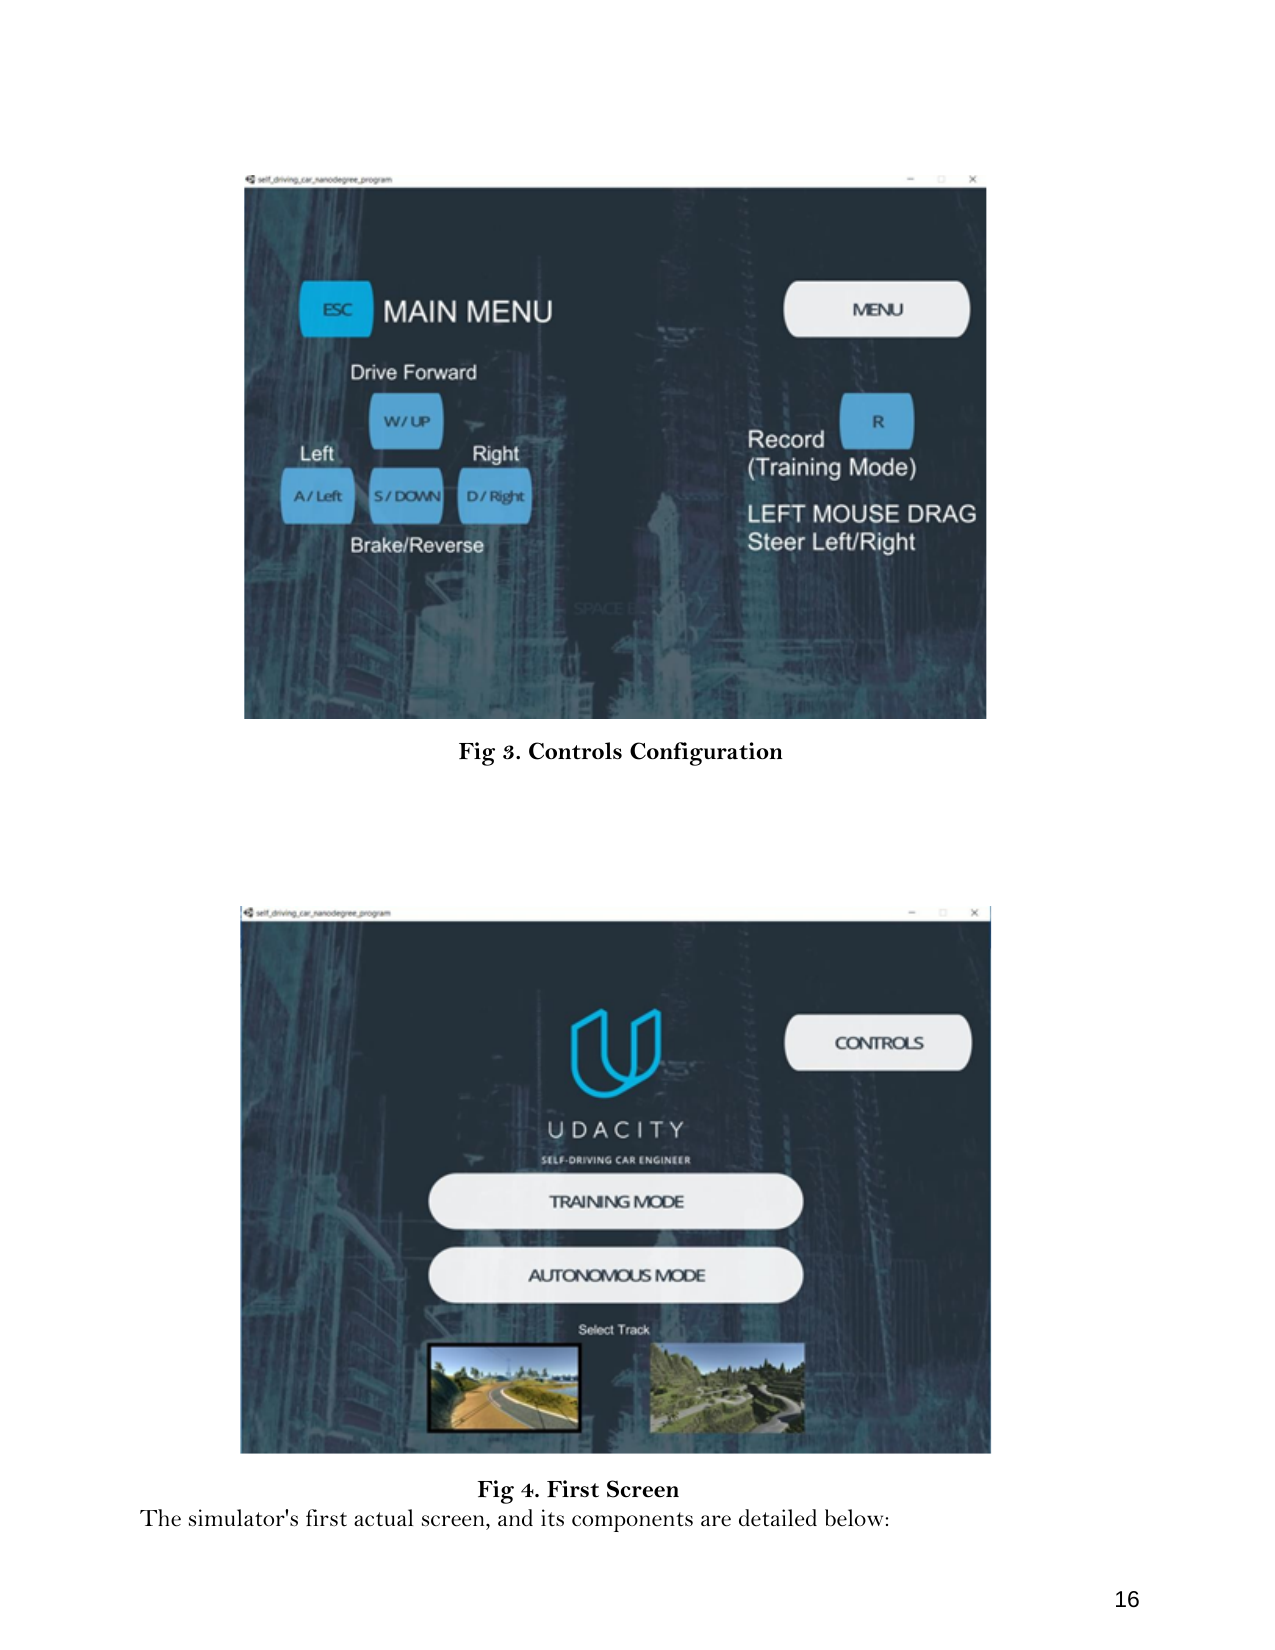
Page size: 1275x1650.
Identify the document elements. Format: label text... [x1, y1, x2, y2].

text The simulator's first actual screen, and its components are detailed below: [139, 1504, 1139, 1533]
picture [239, 906, 992, 1457]
picture [244, 175, 987, 719]
